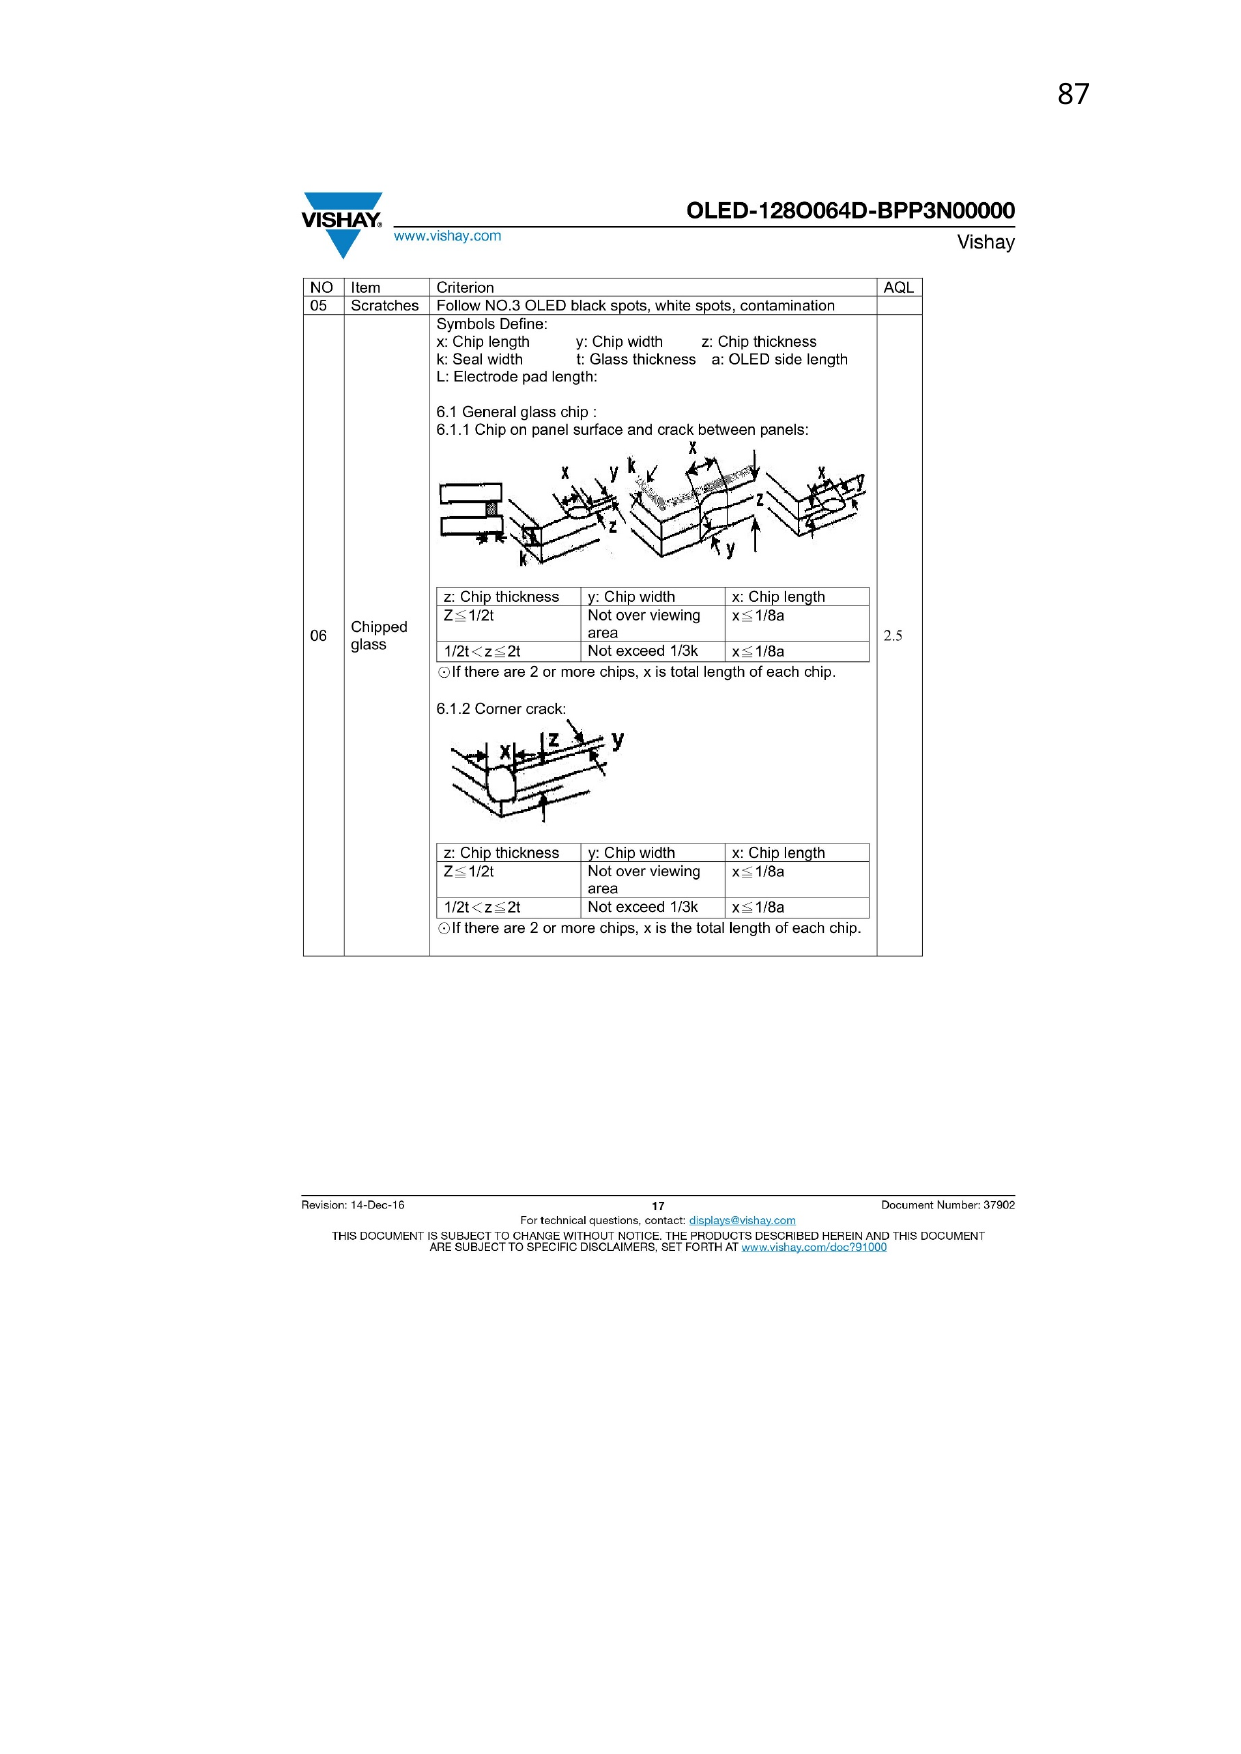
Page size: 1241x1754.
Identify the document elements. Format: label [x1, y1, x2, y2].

picture [225, 152, 1091, 1273]
